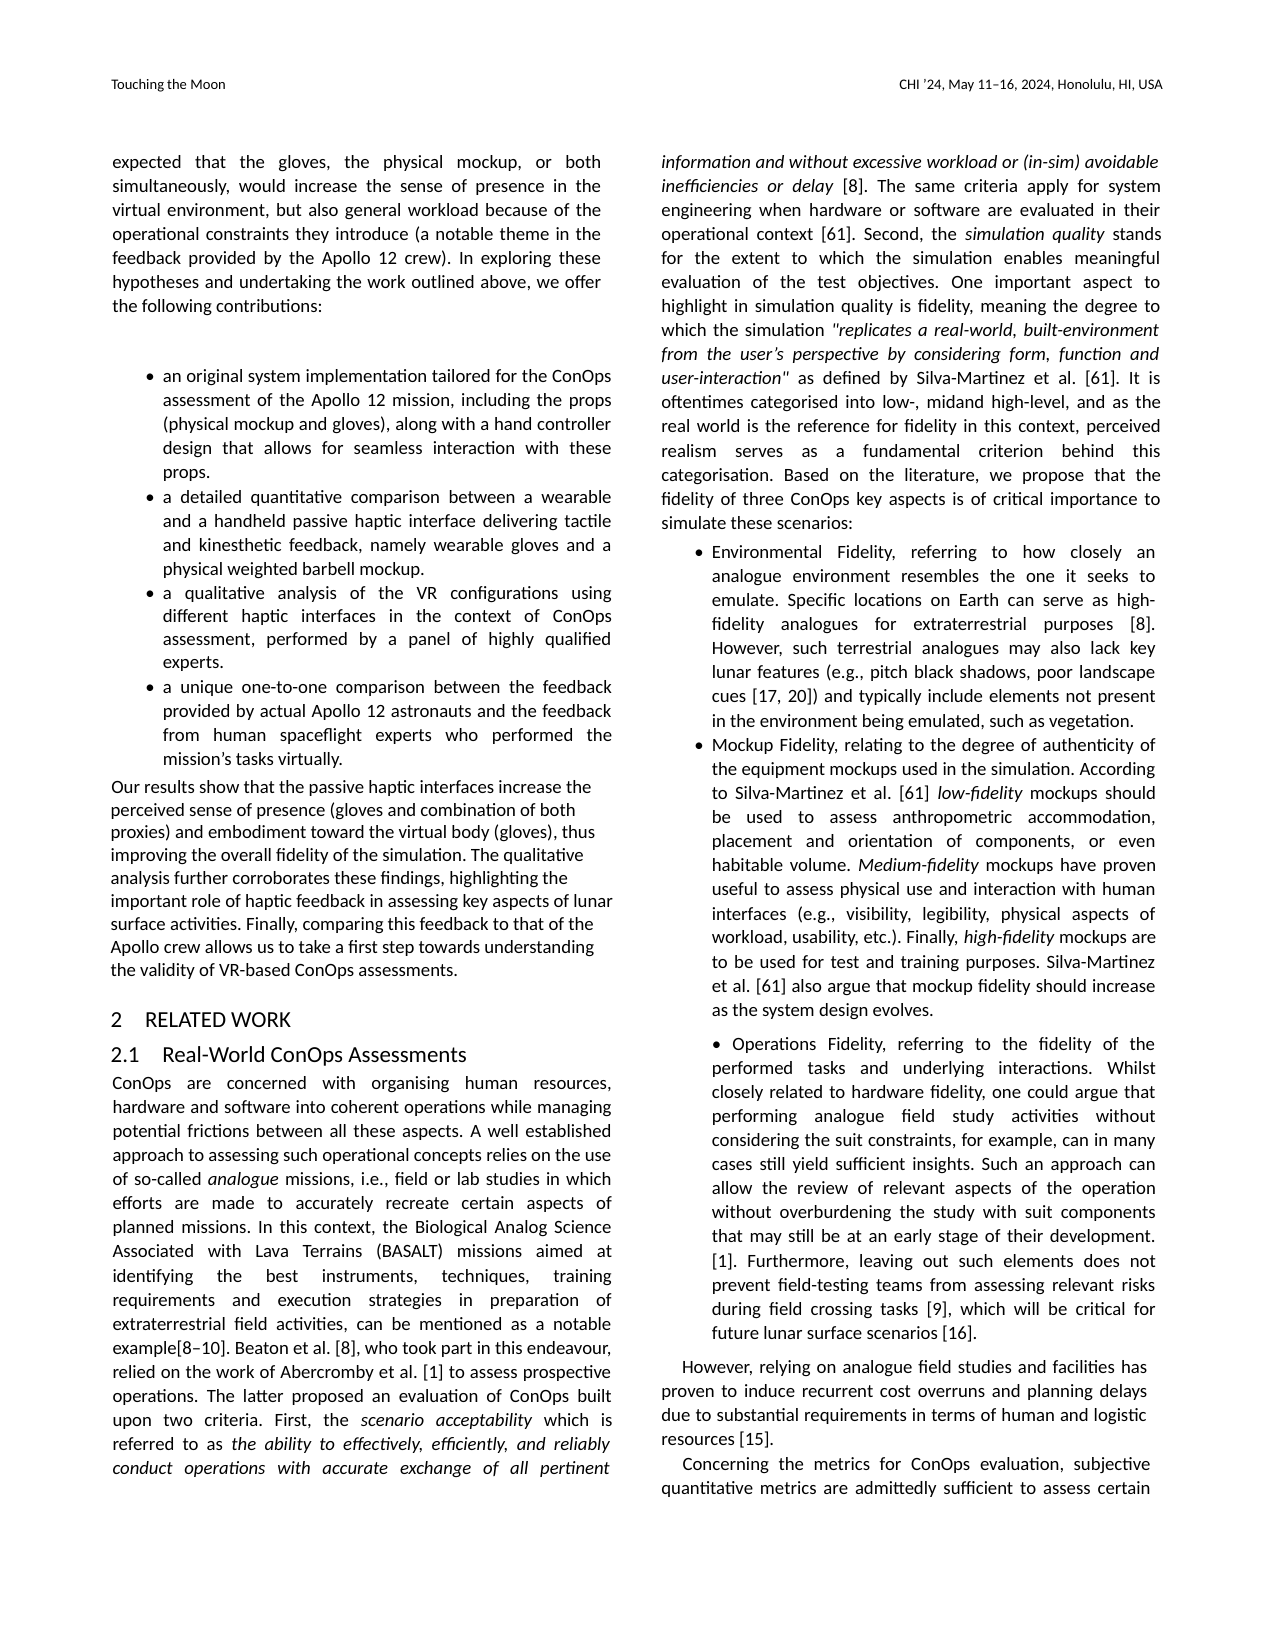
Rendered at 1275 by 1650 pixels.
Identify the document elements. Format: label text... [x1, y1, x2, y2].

list a detailed quantitative comparison between a wearable and a handheld passive haptic interface delivering tactile and kinesthetic feedback, namely wearable gloves and a physical weighted barbell mockup. [145, 485, 612, 580]
text However, relying on analogue field studies and facilities has proven to induce recurrent cost overruns and planning delays due to substantial requirements in terms of human and logistic resources [15]. [661, 1355, 1148, 1450]
list Mockup Fidelity, relating to the degree of authenticity of the equipment mockups used in the simulation. According to Silva-Martinez et al. [61] low-fidelity mockups should be used to assess anthropometric accommodation, placement and orientation of components, or even habitable volume. Medium-fidelity mockups have proven useful to assess physical use and interaction with human interfaces (e.g., visibility, legibility, physical aspects of workload, usability, etc.). Finally, high-fidelity mockups are to be used for test and training purposes. Silva-Martinez et al. [61] also argue that mockup fidelity should increase as the system design evolves. [694, 733, 1156, 1021]
text Our results show that the passive haptic interfaces increase the perceived sense of presence (gloves and combination of both proxies) and embodiment toward the virtual body (gloves), thus improving the overall fidelity of the simulation. The qualitative analysis further corroborates these findings, highlighting the important role of haptic feedback in assessing key aspects of lunar surface activities. Finally, comparing this feedback to that of the Apollo crew allows us to take a first step towards understanding the validity of VR-based ConOps assessments. [110, 775, 614, 981]
text ConOps are concerned with organising human resources, hardware and software into coherent operations while managing potential frictions between all these aspects. A well established approach to assessing such operational concepts relies on the use of so-called analogue missions, i.e., field or lab studies in which efforts are made to accurately recreate certain aspects of planned missions. In this context, the Biological Analog Science Associated with Lava Terrains (BASALT) missions aimed at identifying the best instruments, techniques, training requirements and execution strategies in preparation of extraterrestrial field activities, can be mentioned as a notable example[8–10]. Beaton et al. [8], who took part in this endeavour, relied on the work of Abercromby et al. [1] to assess prospective operations. The latter proposed an evaluation of ConOps built upon two criteria. First, the scenario acceptability which is referred to as the ability to effectively, efficiently, and reliably conduct operations with accurate exchange of all pertinent information and without excessive workload or (in-sim) avoidable inefficiencies or delay [8]. The same criteria apply for system engineering when hardware or software are evaluated in their operational context [61]. Second, the simulation quality stands for the extent to which the simulation enables meaningful evaluation of the test objectives. One important aspect to highlight in simulation quality is fidelity, meaning the degree to which the simulation "replicates a real-world, built-environment from the user’s perspective by considering form, function and user-interaction" as defined by Silva-Martinez et al. [61]. It is oftentimes categorised into low-, midand high-level, and as the real world is the reference for fidelity in this context, perceived realism serves as a fundamental criterion behind this categorisation. Based on the literature, we propose that the fidelity of three ConOps key aspects is of critical importance to simulate these scenarios: [112, 1071, 612, 1479]
list a qualitative analysis of the VR configurations using different haptic interfaces in the context of ConOps assessment, performed by a panel of highly qualified experts. [145, 582, 612, 673]
text ConOps are concerned with organising human resources, hardware and software into coherent operations while managing potential frictions between all these aspects. A well established approach to assessing such operational concepts relies on the use of so-called analogue missions, i.e., field or lab studies in which efforts are made to accurately recreate certain aspects of planned missions. In this context, the Biological Analog Science Associated with Lava Terrains (BASALT) missions aimed at identifying the best instruments, techniques, training requirements and execution strategies in preparation of extraterrestrial field activities, can be mentioned as a notable example[8–10]. Beaton et al. [8], who took part in this endeavour, relied on the work of Abercromby et al. [1] to assess prospective operations. The latter proposed an evaluation of ConOps built upon two criteria. First, the scenario acceptability which is referred to as the ability to effectively, efficiently, and reliably conduct operations with accurate exchange of all pertinent information and without excessive workload or (in-sim) avoidable inefficiencies or delay [8]. The same criteria apply for system engineering when hardware or software are evaluated in their operational context [61]. Second, the simulation quality stands for the extent to which the simulation enables meaningful evaluation of the test objectives. One important aspect to highlight in simulation quality is fidelity, meaning the degree to which the simulation "replicates a real-world, built-environment from the user’s perspective by considering form, function and user-interaction" as defined by Silva-Martinez et al. [61]. It is oftentimes categorised into low-, midand high-level, and as the real world is the reference for fidelity in this context, perceived realism serves as a fundamental criterion behind this categorisation. Based on the literature, we propose that the fidelity of three ConOps key aspects is of critical importance to simulate these scenarios: [661, 150, 1161, 534]
subtitle RELATED WORK [110, 1005, 614, 1033]
list a unique one-to-one comparison between the feedback provided by actual Apollo 12 astronauts and the feedback from human spaceflight experts who performed the mission’s tasks virtually. [145, 675, 612, 770]
subtitle Real-World ConOps Assessments [110, 1041, 614, 1068]
list Environmental Fidelity, referring to how closely an analogue environment resembles the one it seeks to emulate. Specific locations on Earth can serve as high-fidelity analogues for extraterrestrial purposes [8]. However, such terrestrial analogues may also lack key lunar features (e.g., pitch black shadows, poor landscape cues [17, 20]) and typically include elements not present in the environment being emulated, such as vegetation. [694, 540, 1156, 732]
list an original system implementation tailored for the ConOps assessment of the Apollo 12 mission, including the props (physical mockup and gloves), along with a hand controller design that allows for seamless interaction with these props. [145, 364, 612, 483]
text • Operations Fidelity, referring to the fidelity of the performed tasks and underlying interactions. Whilst closely related to hardware fidelity, one could argue that performing analogue field study activities without considering the suit constraints, for example, can in many cases still yield sufficient insights. Such an approach can allow the review of relevant aspects of the operation without overburdening the study with suit components that may still be at an early stage of their development. [1]. Furthermore, leaving out such elements does not prevent field-testing teams from assessing relevant risks during field crossing tasks [9], which will be critical for future lunar surface scenarios [16]. [712, 1032, 1156, 1344]
